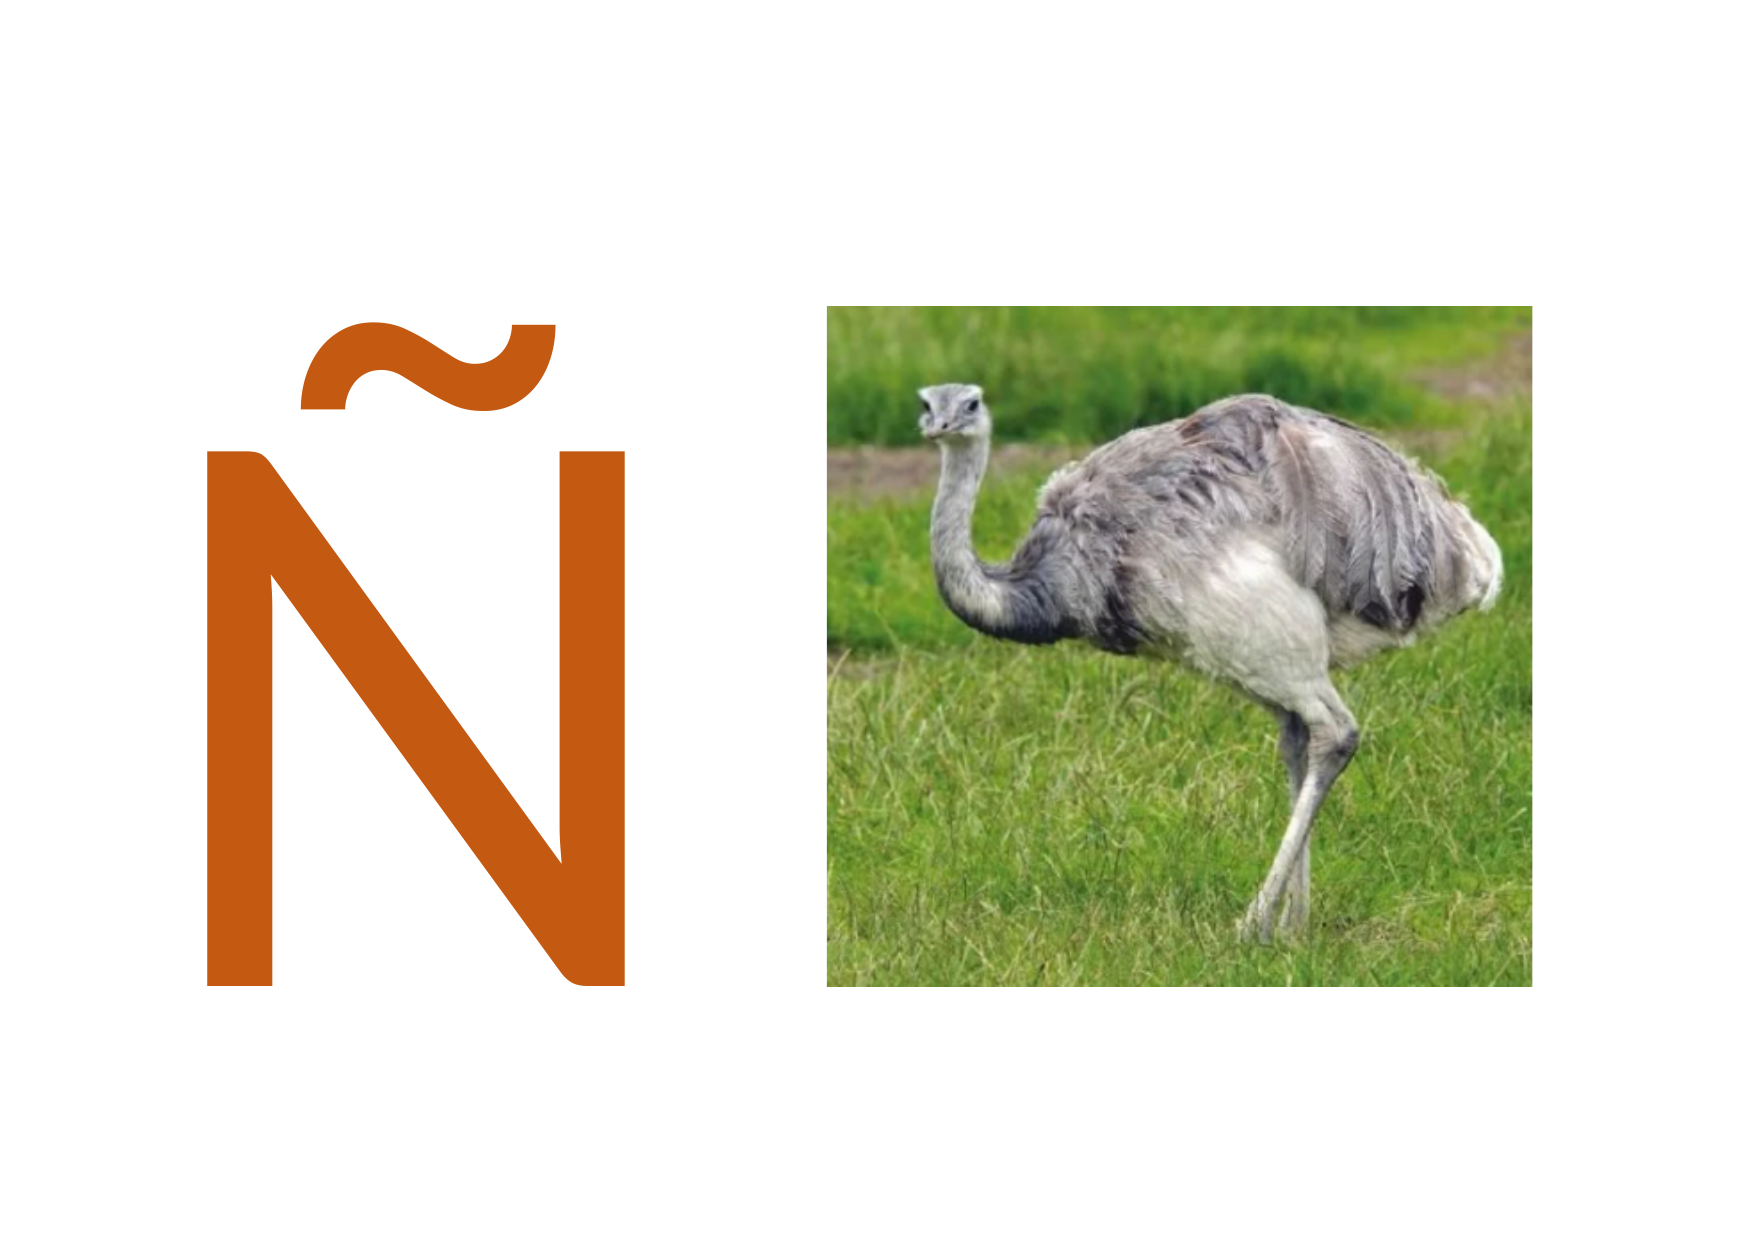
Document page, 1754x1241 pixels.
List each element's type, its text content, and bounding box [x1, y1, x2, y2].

picture [826, 306, 1533, 987]
